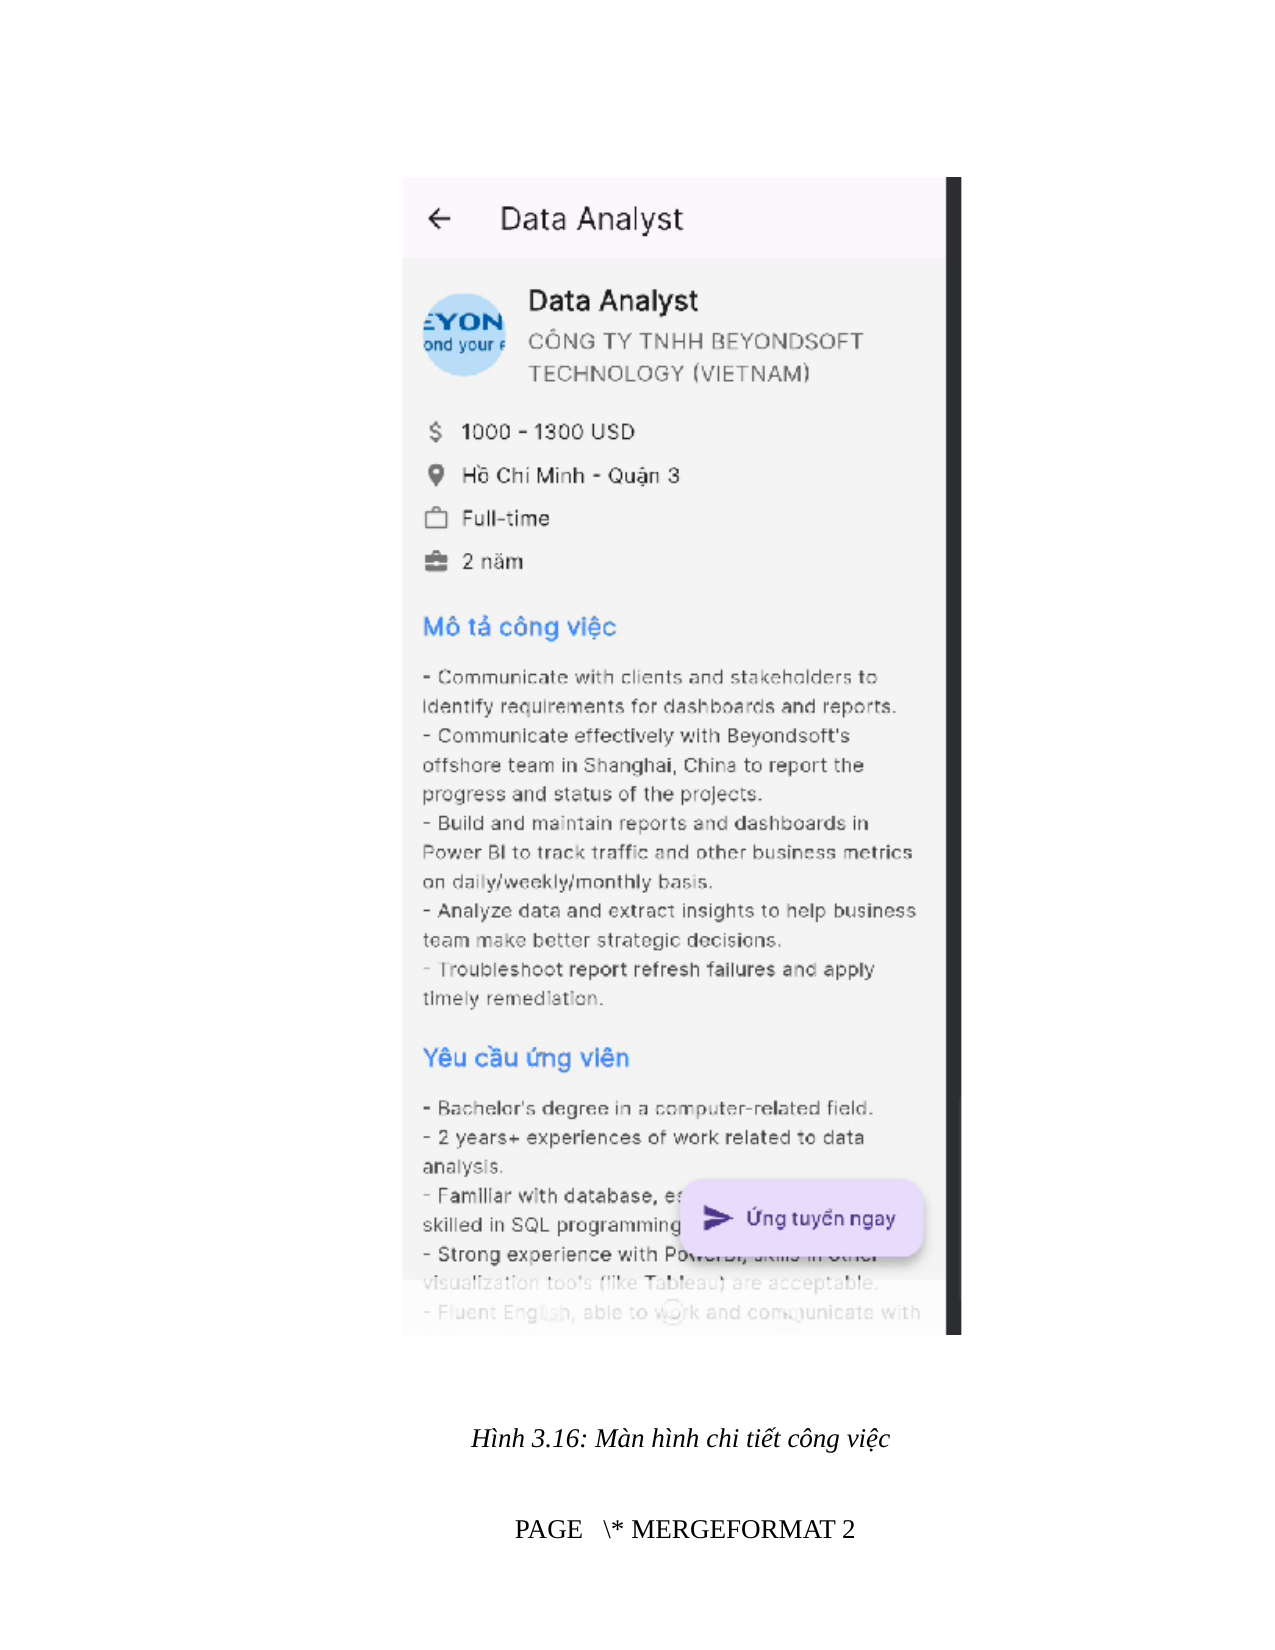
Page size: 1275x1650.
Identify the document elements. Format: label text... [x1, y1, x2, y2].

text Hình 3.16: Màn hình chi tiết công việc [207, 1422, 1157, 1453]
picture [402, 177, 962, 1335]
